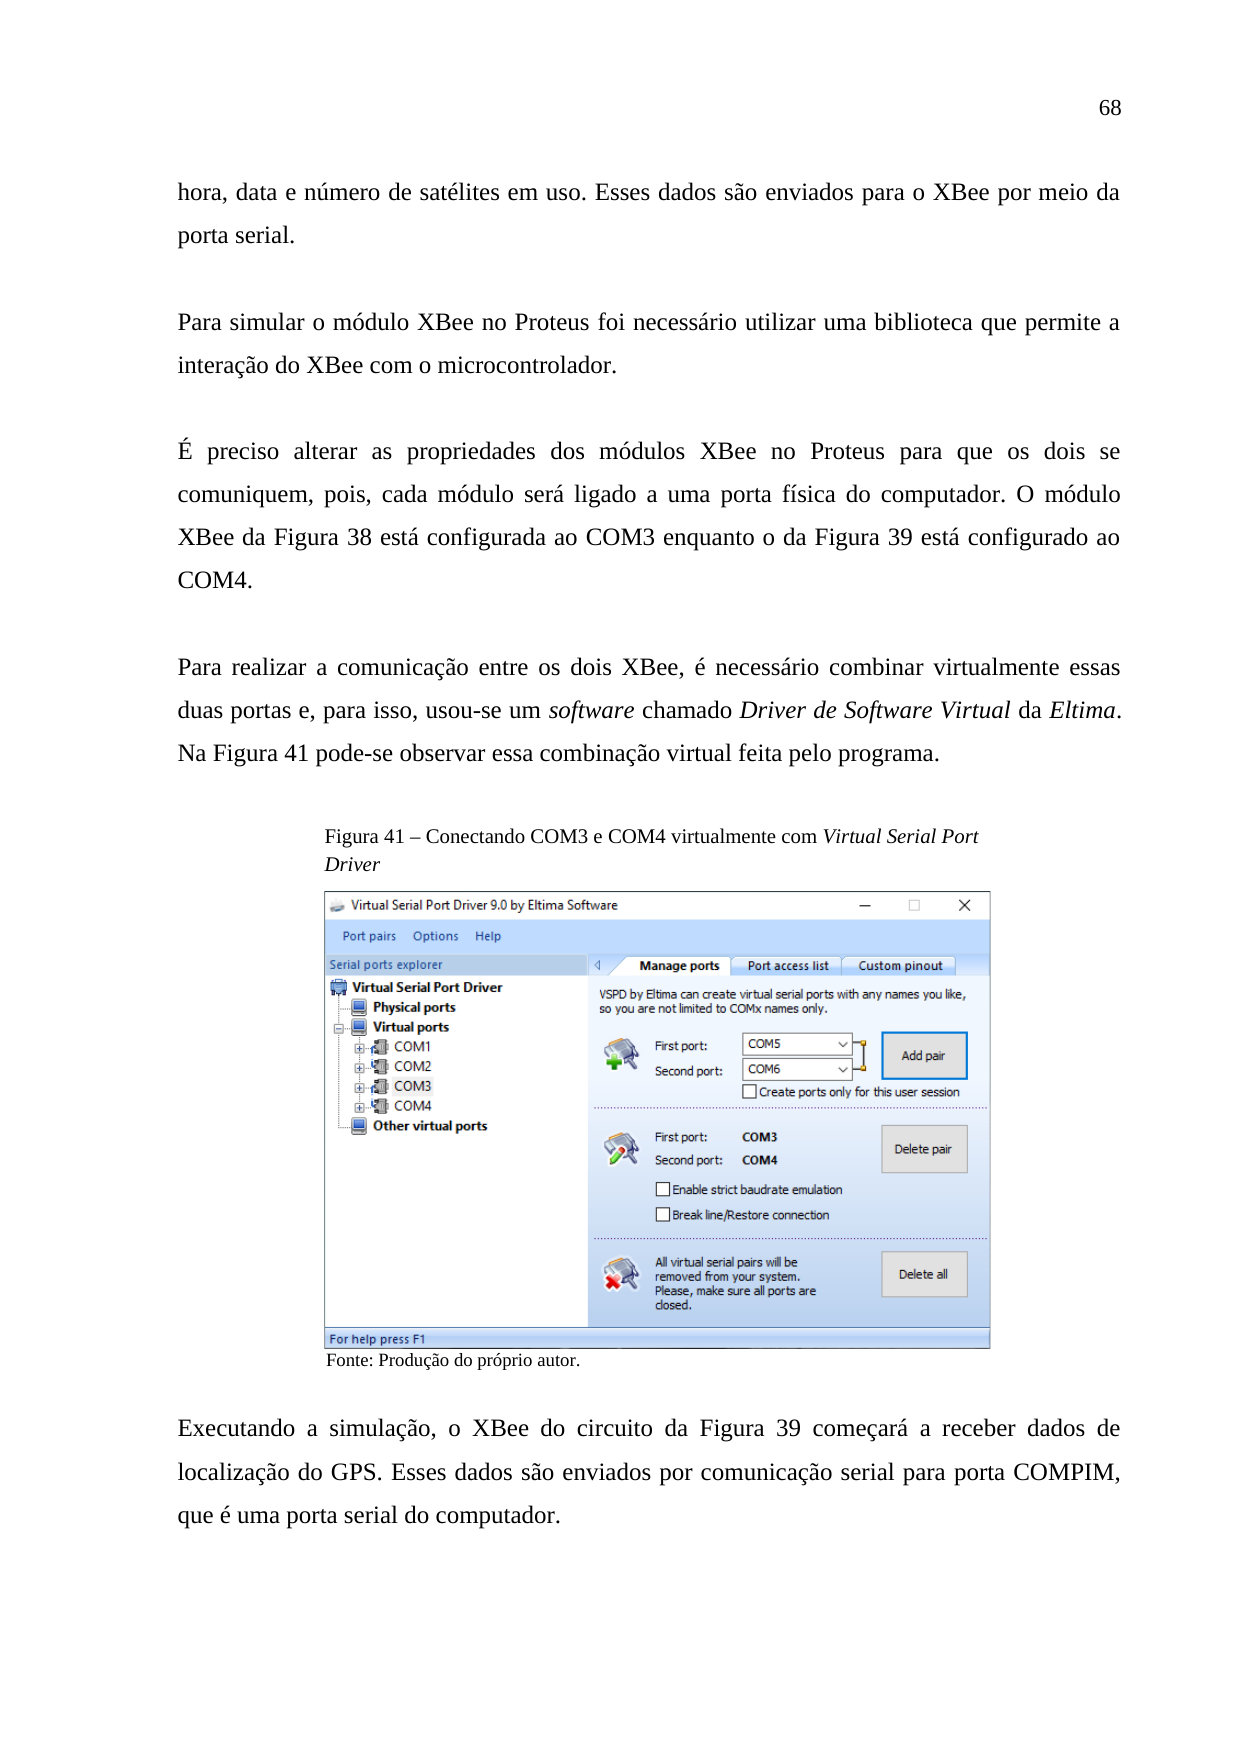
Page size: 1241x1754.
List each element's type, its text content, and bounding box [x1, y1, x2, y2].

text Executando a simulação, o XBee do circuito da Figura 39 começará a receber dados de localização do GPS. Esses dados são enviados por comunicação serial para porta COMPIM, que é uma porta serial do computador. [177, 1413, 1122, 1528]
picture [324, 891, 991, 1349]
text Para realizar a comunicação entre os dois XBee, é necessário combinar virtualmente essas duas portas e, para isso, usou-se um software chamado Driver de Software Virtual da Eltima. Na Figura 41 pode-se observar essa combinação virtual feita pelo programa. [177, 652, 1122, 767]
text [177, 177, 1122, 249]
text Figura 41 – Conectando COM3 e COM4 virtualmente com Virtual Serial Port Driver [324, 824, 1028, 876]
text Fonte: Produção do próprio autor. [326, 1349, 1122, 1370]
text Para simular o módulo XBee no Proteus foi necessário utilizar uma biblioteca que permite a interação do XBee com o microcontrolador. [177, 307, 1122, 378]
text É preciso alterar as propriedades dos módulos XBee no Proteus para que os dois se comuniquem, pois, cada módulo será ligado a uma porta física do computador. O módulo XBee da Figura 38 está configurada ao COM3 enquanto o da Figura 39 está configurado ao COM4. [177, 436, 1122, 594]
